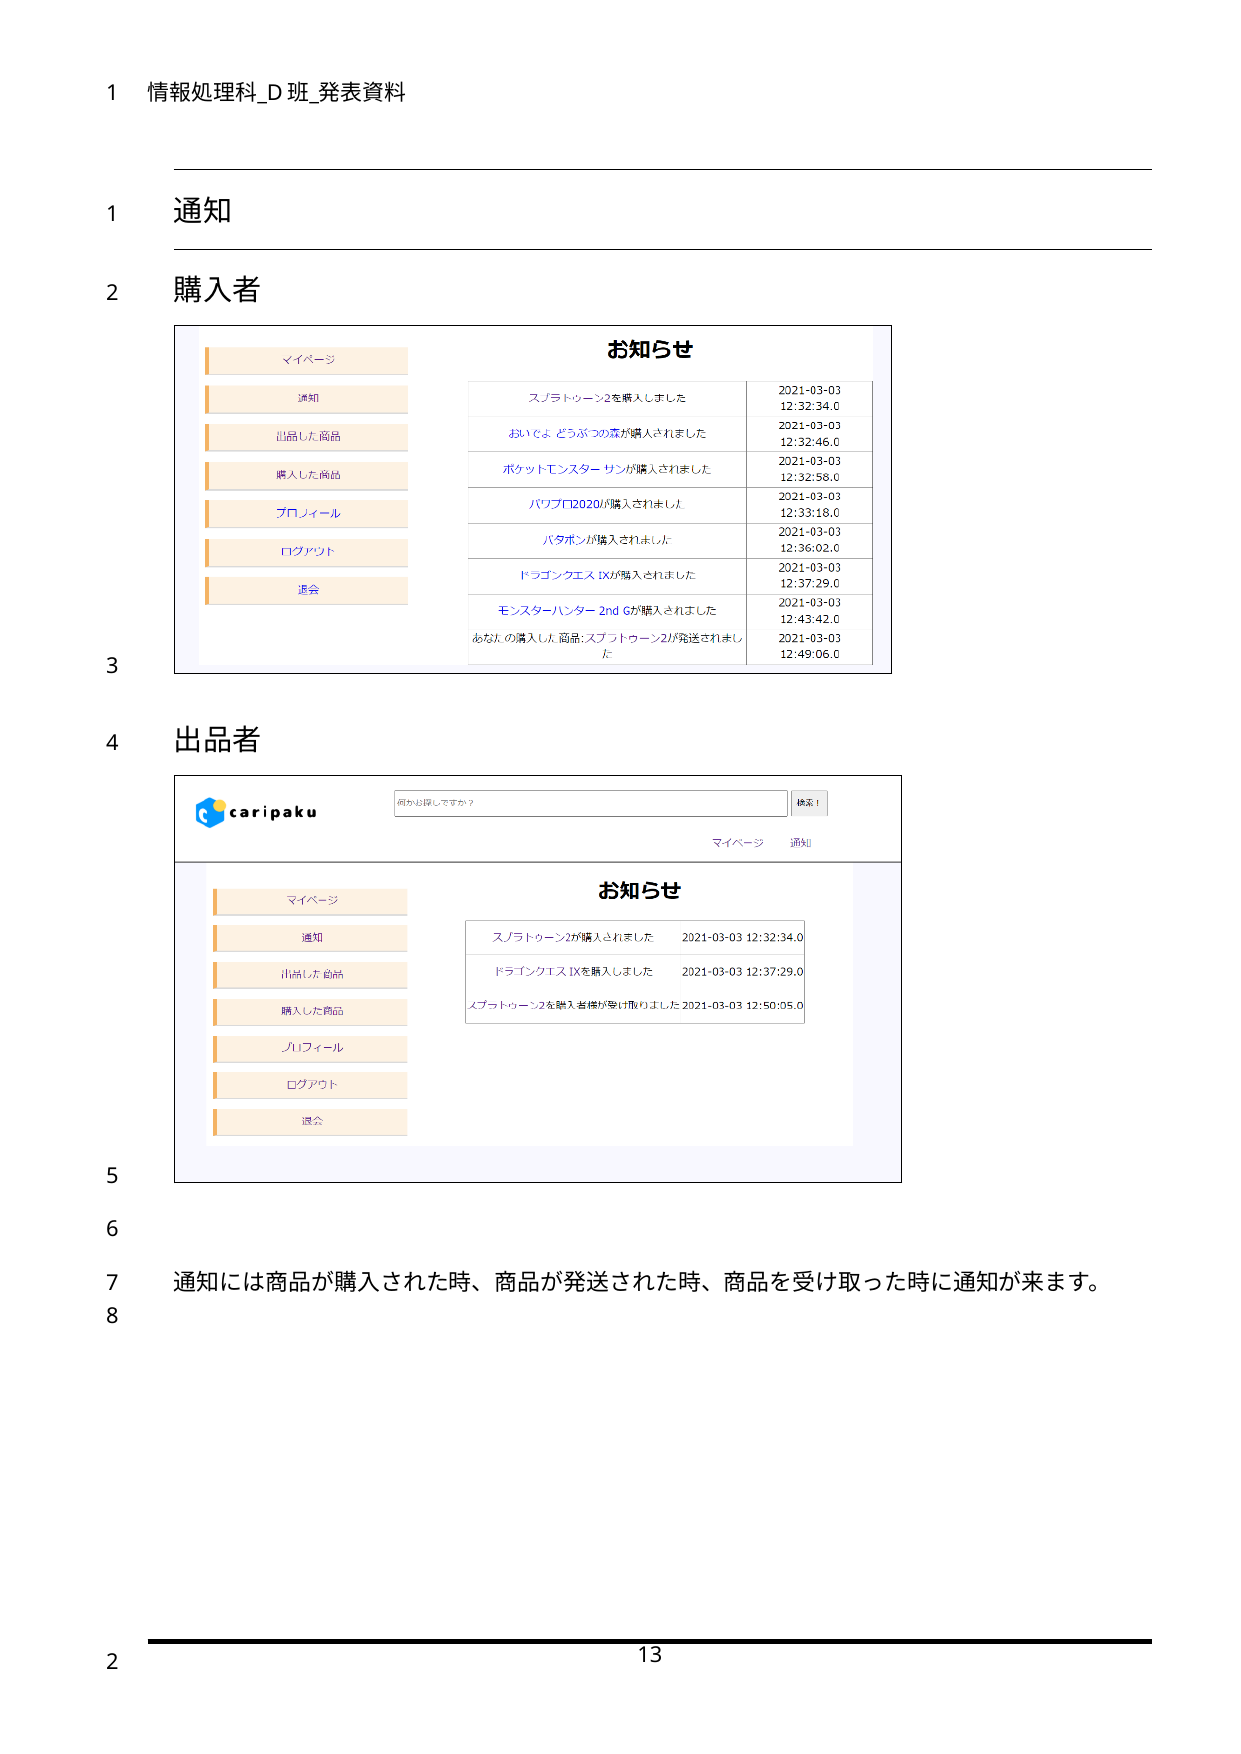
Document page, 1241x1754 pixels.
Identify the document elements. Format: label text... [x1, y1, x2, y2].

text 通知 [174, 170, 1152, 249]
text 通知には商品が購入された時、商品が発送された時、商品を受け取った時に通知が来ます。 [174, 1262, 1152, 1300]
picture [175, 776, 901, 1182]
text 出品者 [174, 700, 1152, 775]
text 購入者 [174, 250, 1152, 325]
picture [175, 326, 891, 673]
